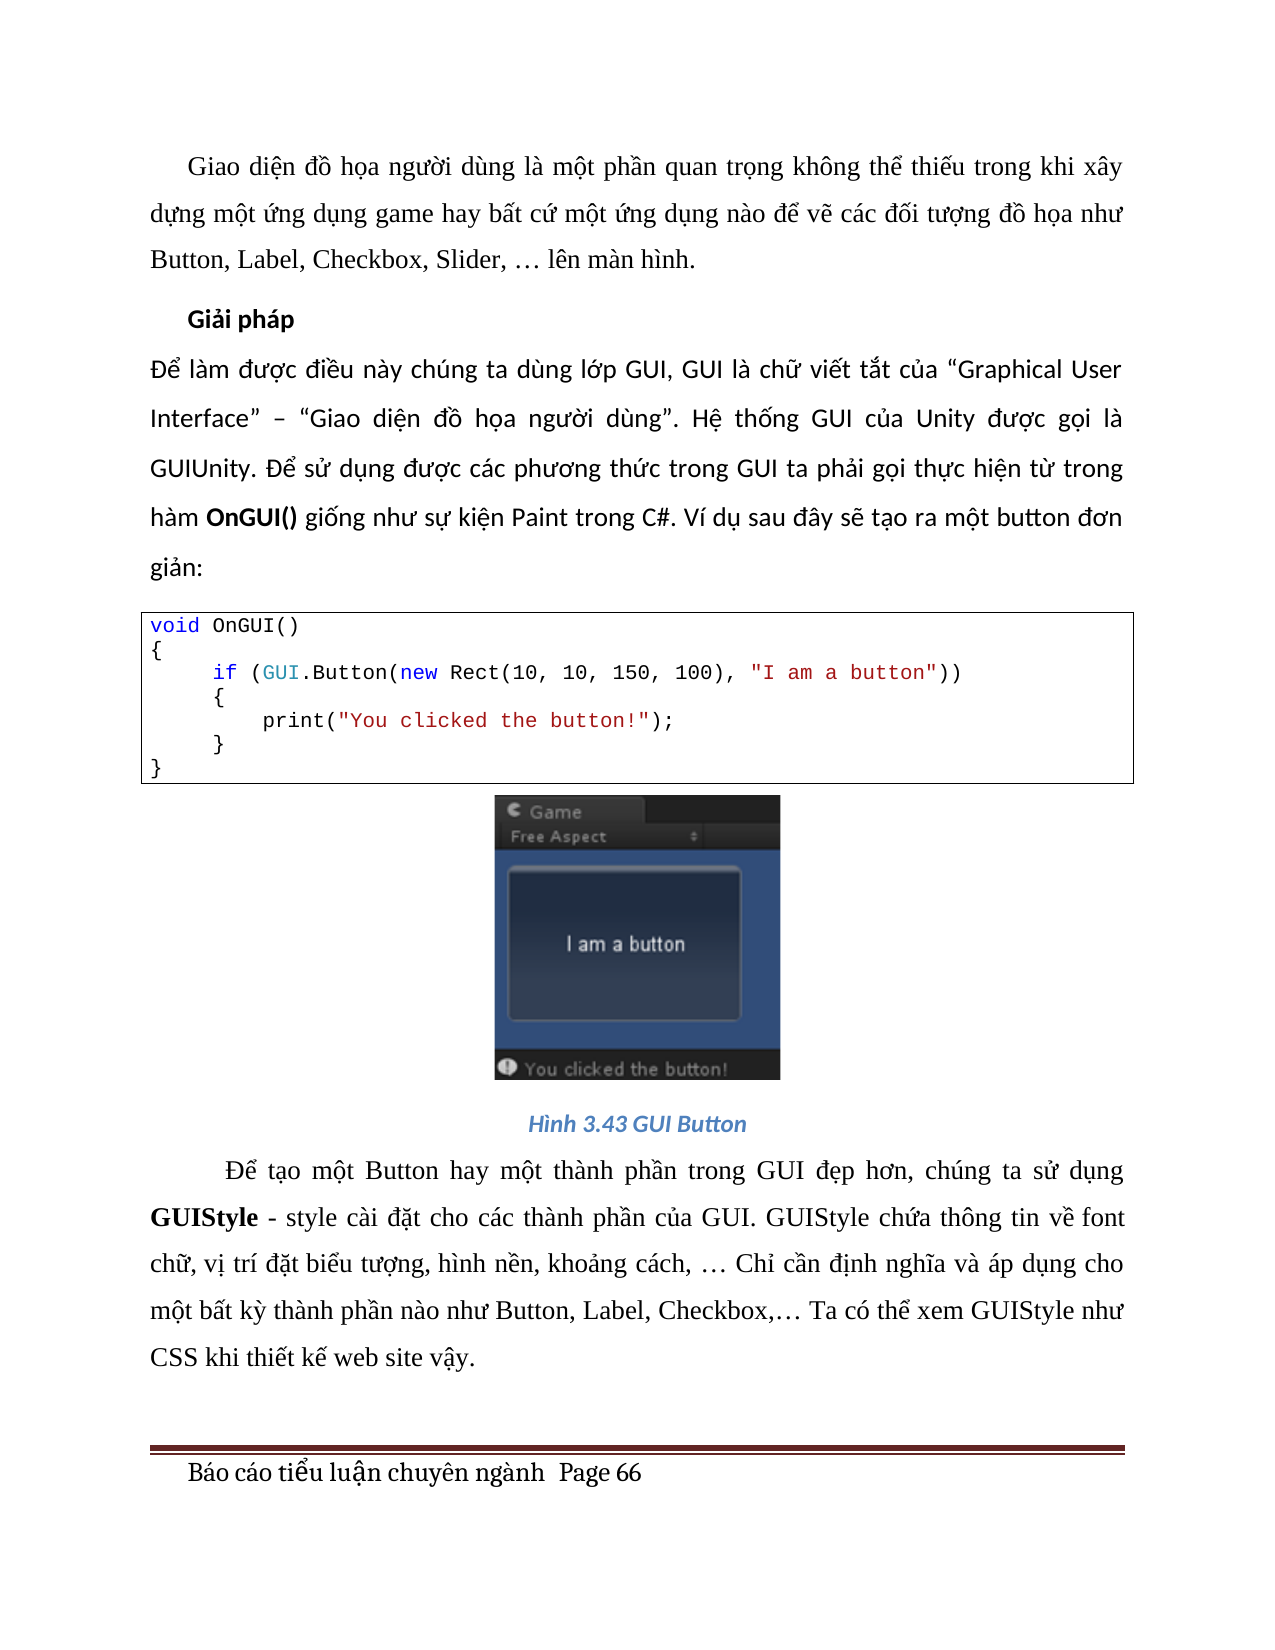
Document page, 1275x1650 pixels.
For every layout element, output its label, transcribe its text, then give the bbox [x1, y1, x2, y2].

text { [150, 639, 1125, 662]
text } [150, 733, 1125, 754]
text Giao diện đồ họa người dùng là một phần quan trọng không thể thiếu trong khi xây dựng một ứng dụng game hay bất cứ một ứng dụng nào để vẽ các đối tượng đồ họa như Button, Label, Checkbox, Slider, … lên màn hình. [150, 150, 1125, 274]
picture [494, 795, 781, 1080]
text Giải pháp [150, 302, 1125, 336]
text } [142, 754, 1133, 783]
text void OnGUI() [142, 613, 1133, 639]
text if (GUI.Button(new Rect(10, 10, 150, 100), "I am a button")) [150, 662, 1125, 686]
text print("You clicked the button!"); [150, 709, 1125, 733]
text Để tạo một Button hay một thành phần trong GUI đẹp hơn, chúng ta sử dụng GUIStyle - style cài đặt cho các thành phần của GUI. GUIStyle chứa thông tin về font chữ, vị trí đặt biểu tượng, hình nền, khoảng cách, … Chỉ cần định nghĩa và áp dụng cho một bất kỳ thành phần nào như Button, Label, Checkbox,… Ta có thể xem GUIStyle như CSS khi thiết kế web site vậy. [150, 1154, 1125, 1372]
text Để làm được điều này chúng ta dùng lớp GUI, GUI là chữ viết tắt của “Graphical User Interface” – “Giao diện đồ họa người dùng”. Hệ thống GUI của Unity được gọi là GUIUnity. Để sử dụng được các phương thức trong GUI ta phải gọi thực hiện từ trong hàm OnGUI() giống như sự kiện Paint trong C#. Ví dụ sau đây sẽ tạo ra một button đơn giản: [150, 352, 1125, 583]
text { [150, 686, 1125, 709]
